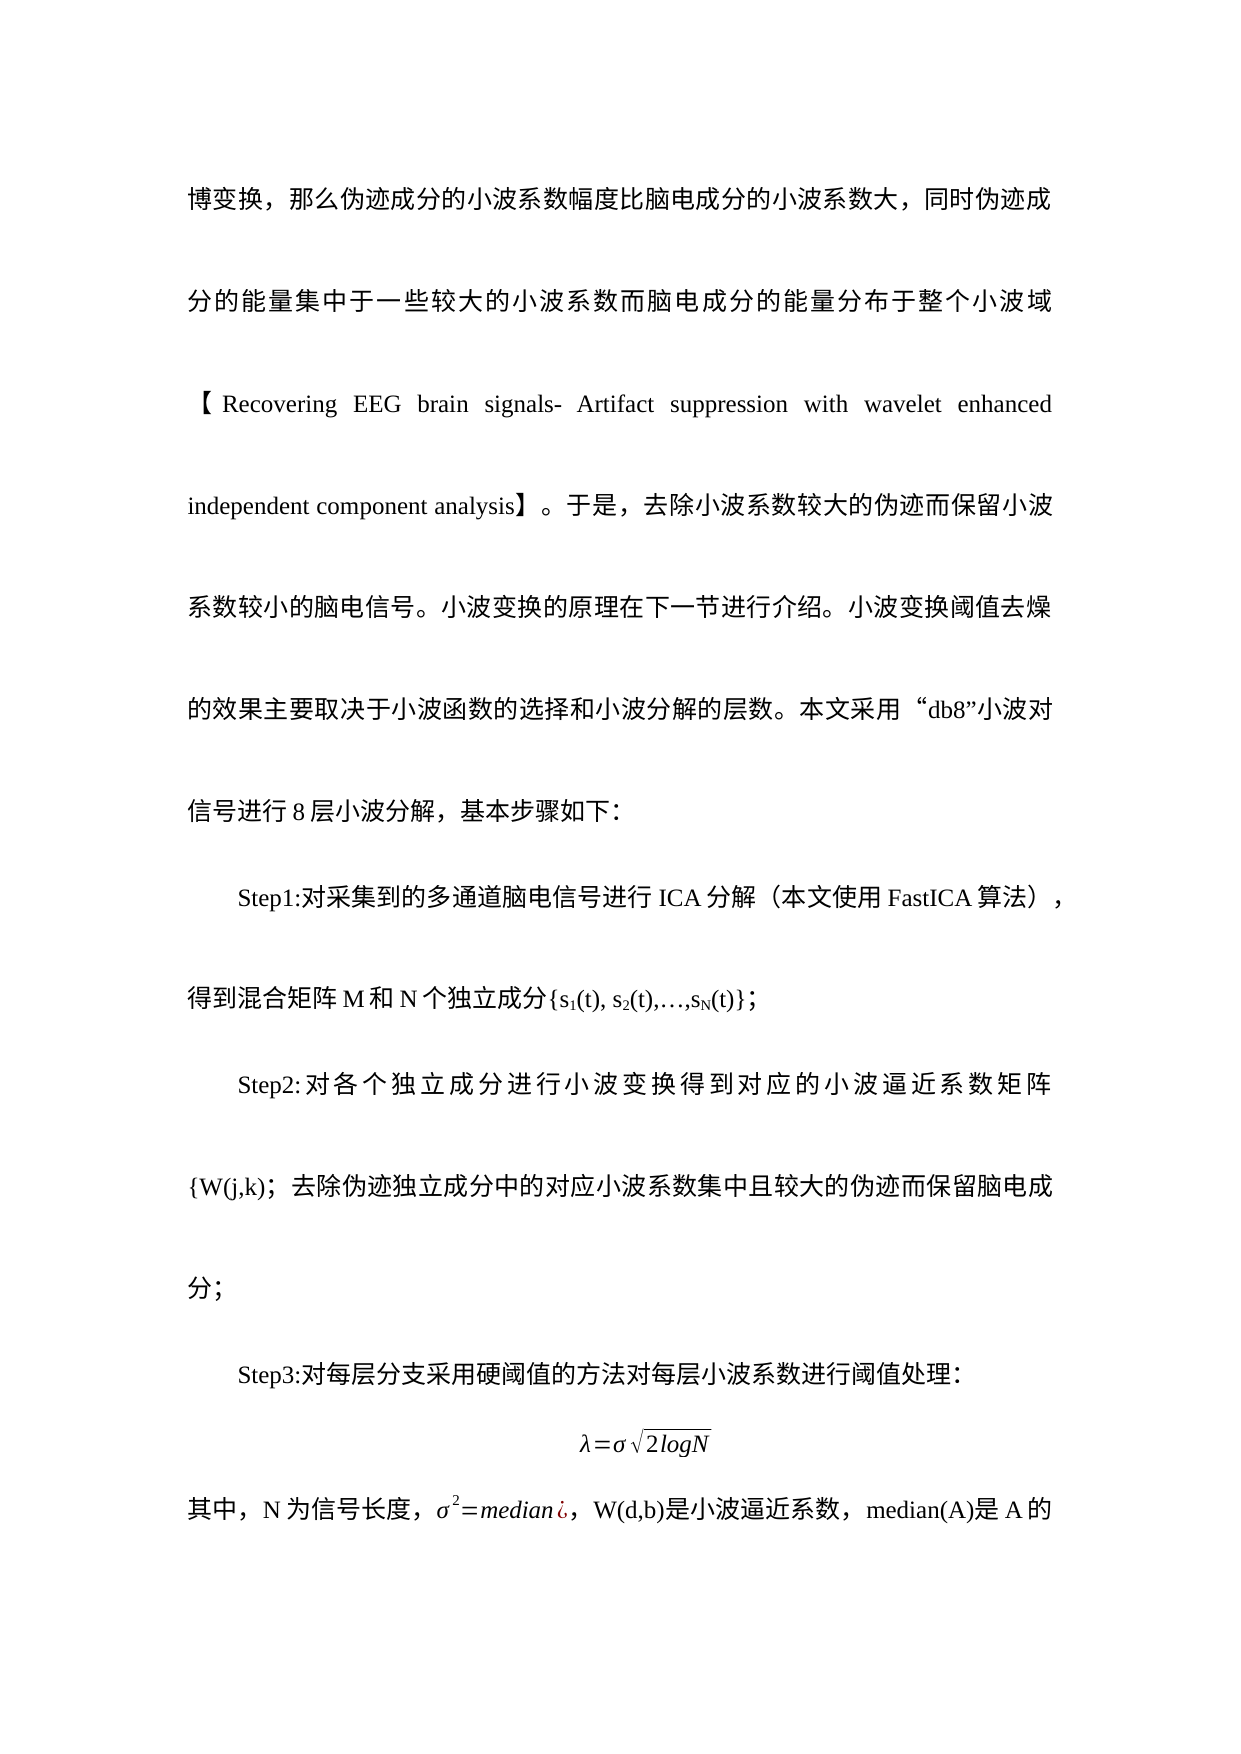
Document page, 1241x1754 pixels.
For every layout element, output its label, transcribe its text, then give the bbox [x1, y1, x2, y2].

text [187, 1473, 1053, 1541]
text Step2:对各个独立成分进行小波变换得到对应的小波逼近系数矩阵{W(j,k)；去除伪迹独立成分中的对应小波系数集中且较大的伪迹而保留脑电成分； [187, 1049, 1053, 1321]
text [187, 164, 1053, 843]
text Step3:对每层分支采用硬阈值的方法对每层小波系数进行阈值处理： [187, 1339, 1053, 1407]
text Step1:对采集到的多通道脑电信号进行ICA分解（本文使用FastICA算法），得到混合矩阵M和N个独立成分{s1(t), s2(t),…,sN(t)}； [187, 861, 1053, 1031]
